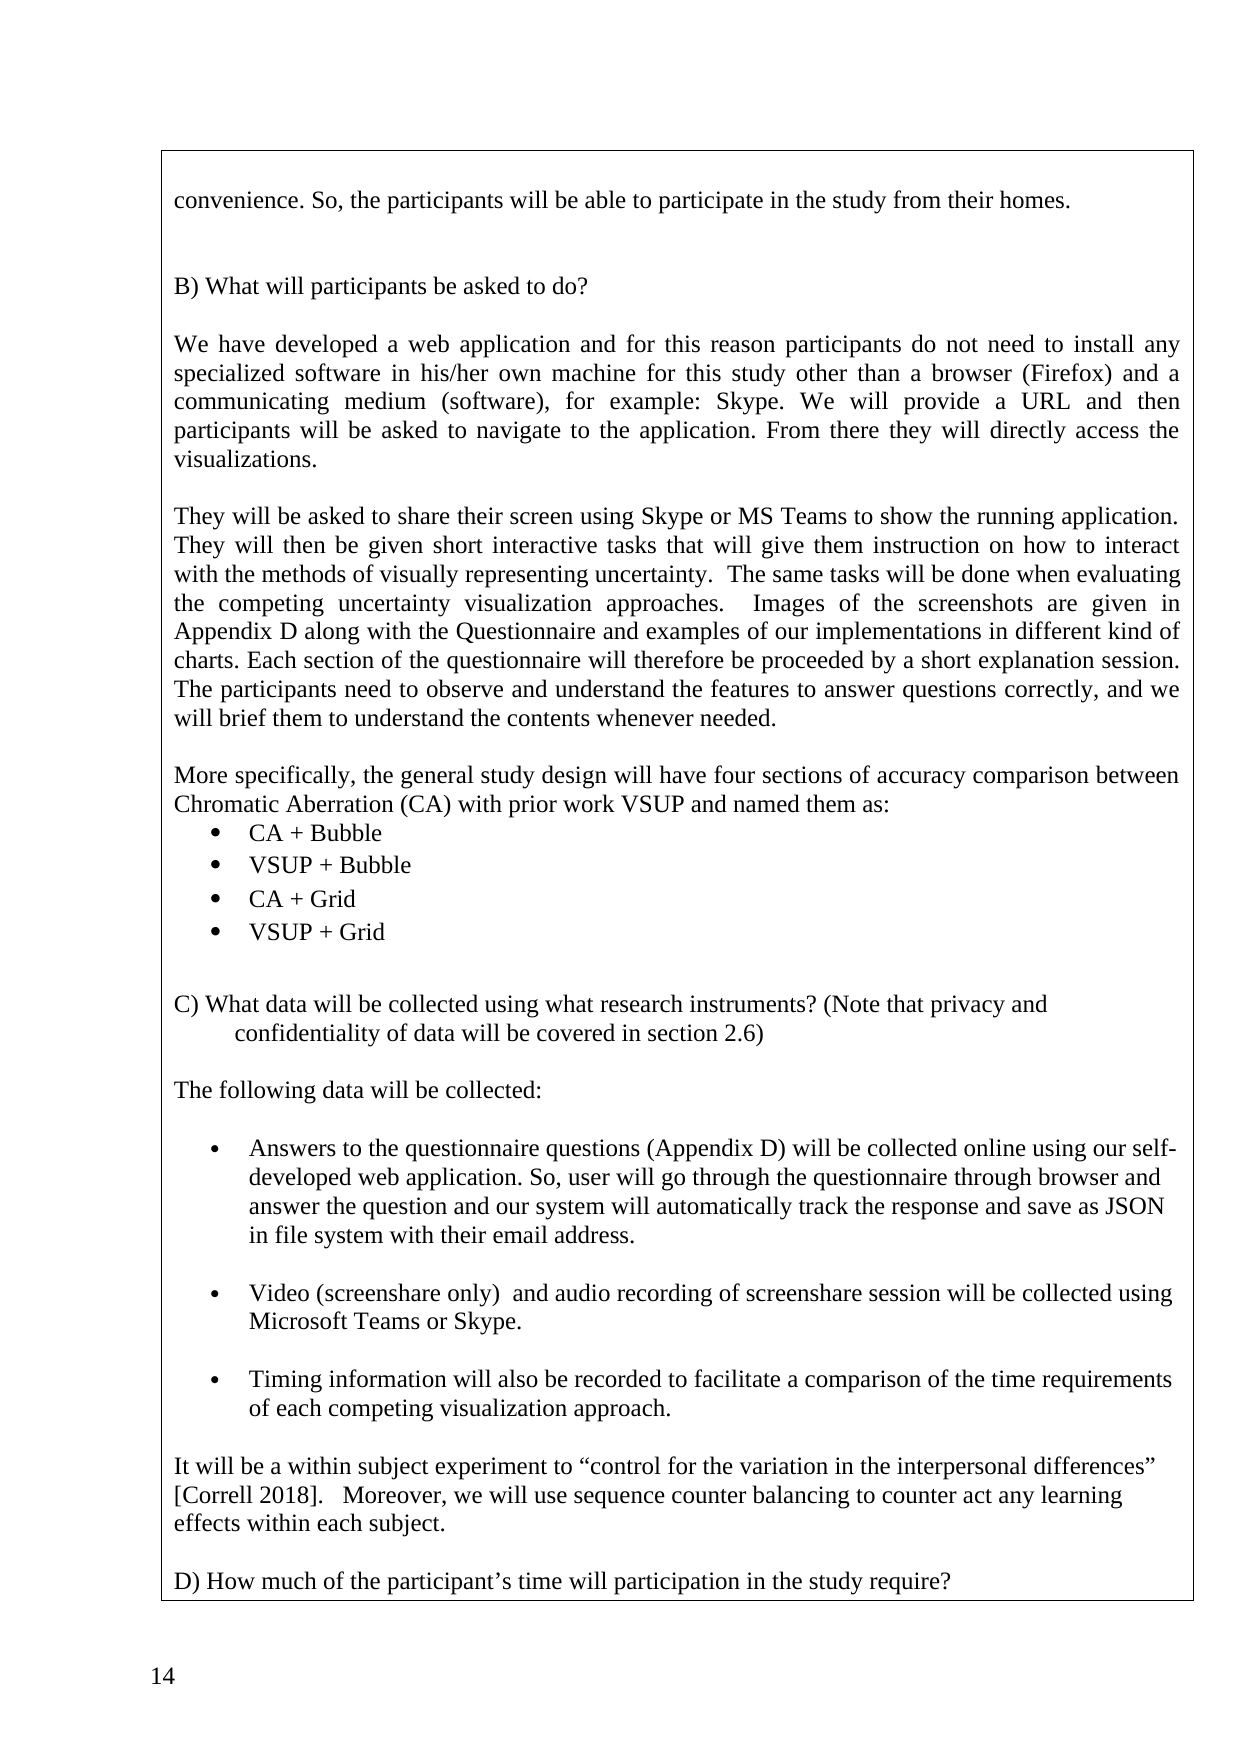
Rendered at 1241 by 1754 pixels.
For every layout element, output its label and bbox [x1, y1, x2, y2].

table_cell [162, 151, 1193, 1599]
